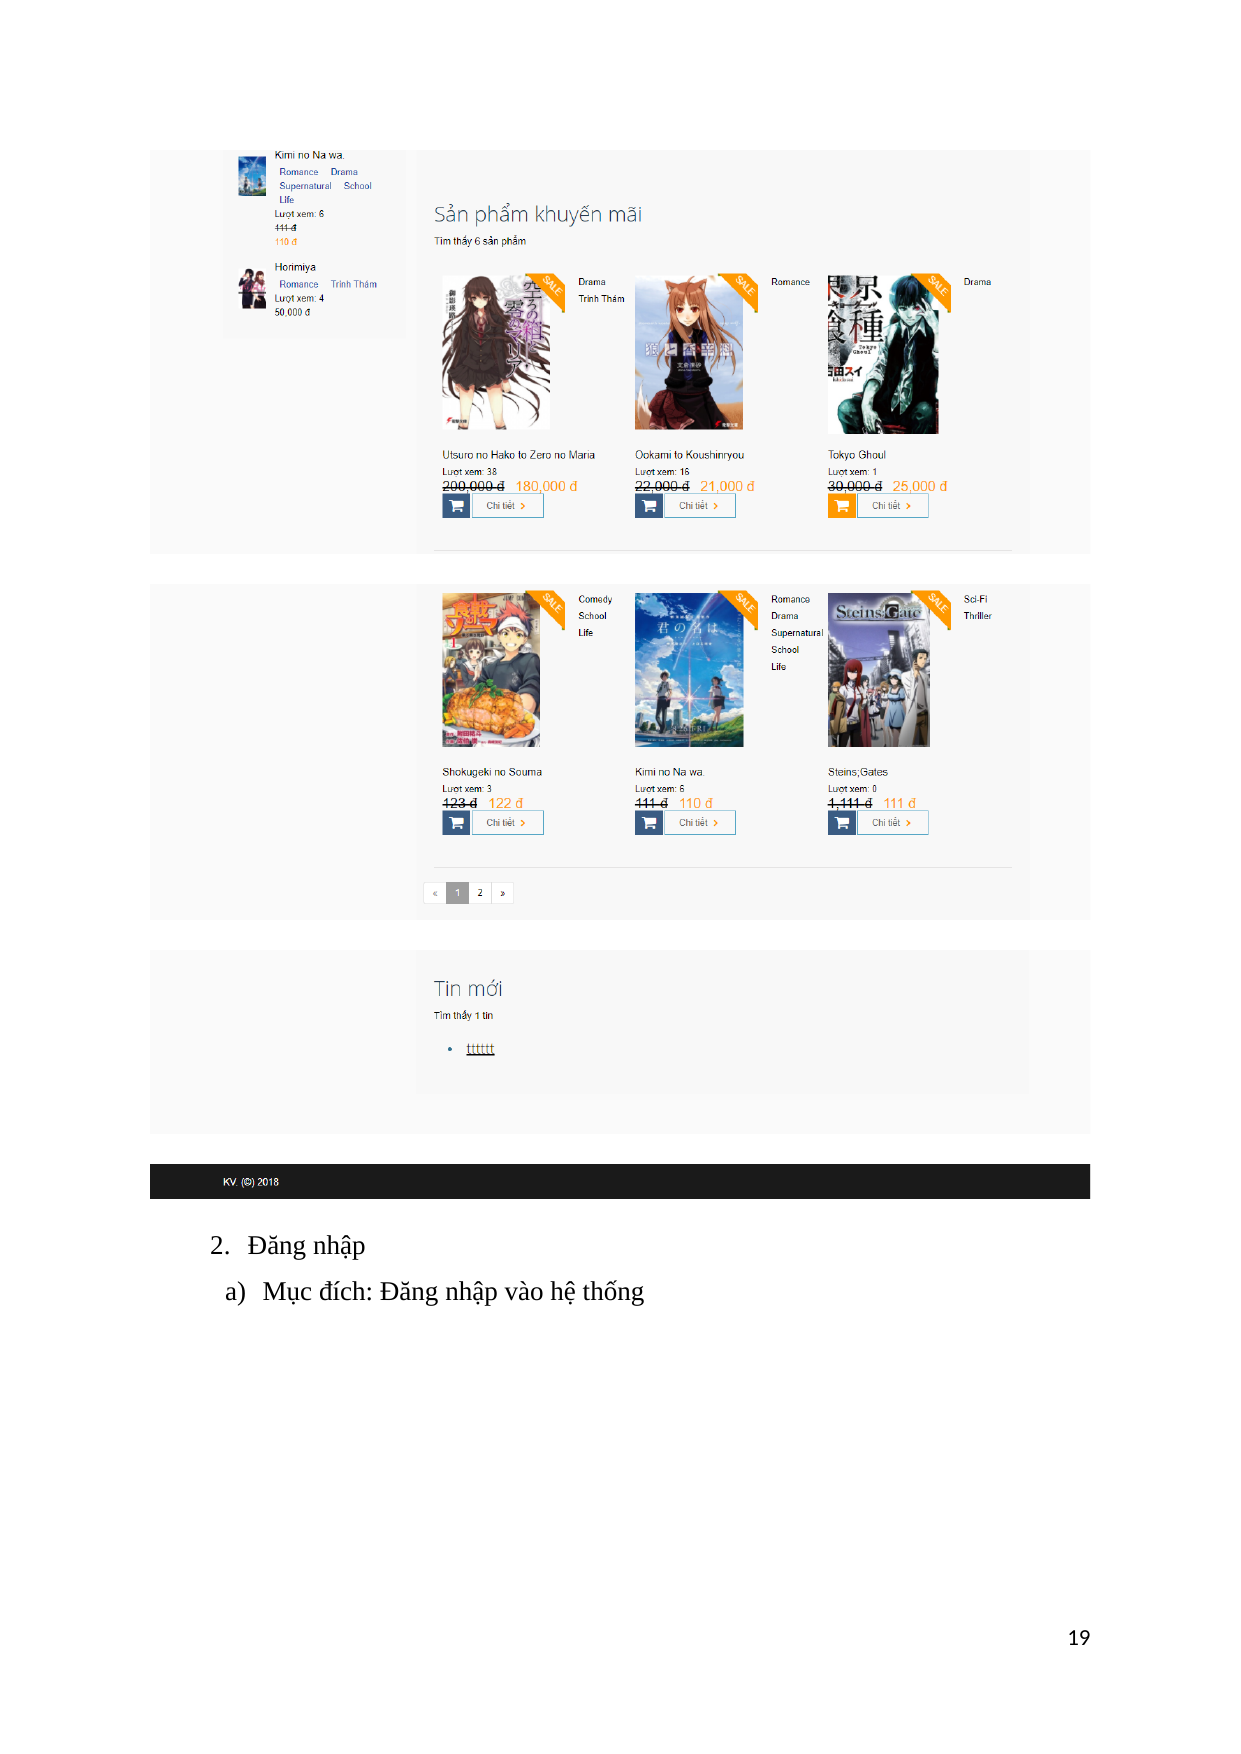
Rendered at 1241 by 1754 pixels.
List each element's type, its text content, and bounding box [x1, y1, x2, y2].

list Mục đích: Đăng nhập vào hệ thống [225, 1276, 1090, 1307]
picture [150, 1164, 1091, 1199]
picture [150, 150, 1091, 554]
list Đăng nhập [210, 1229, 1090, 1260]
picture [150, 950, 1091, 1134]
picture [150, 584, 1091, 920]
